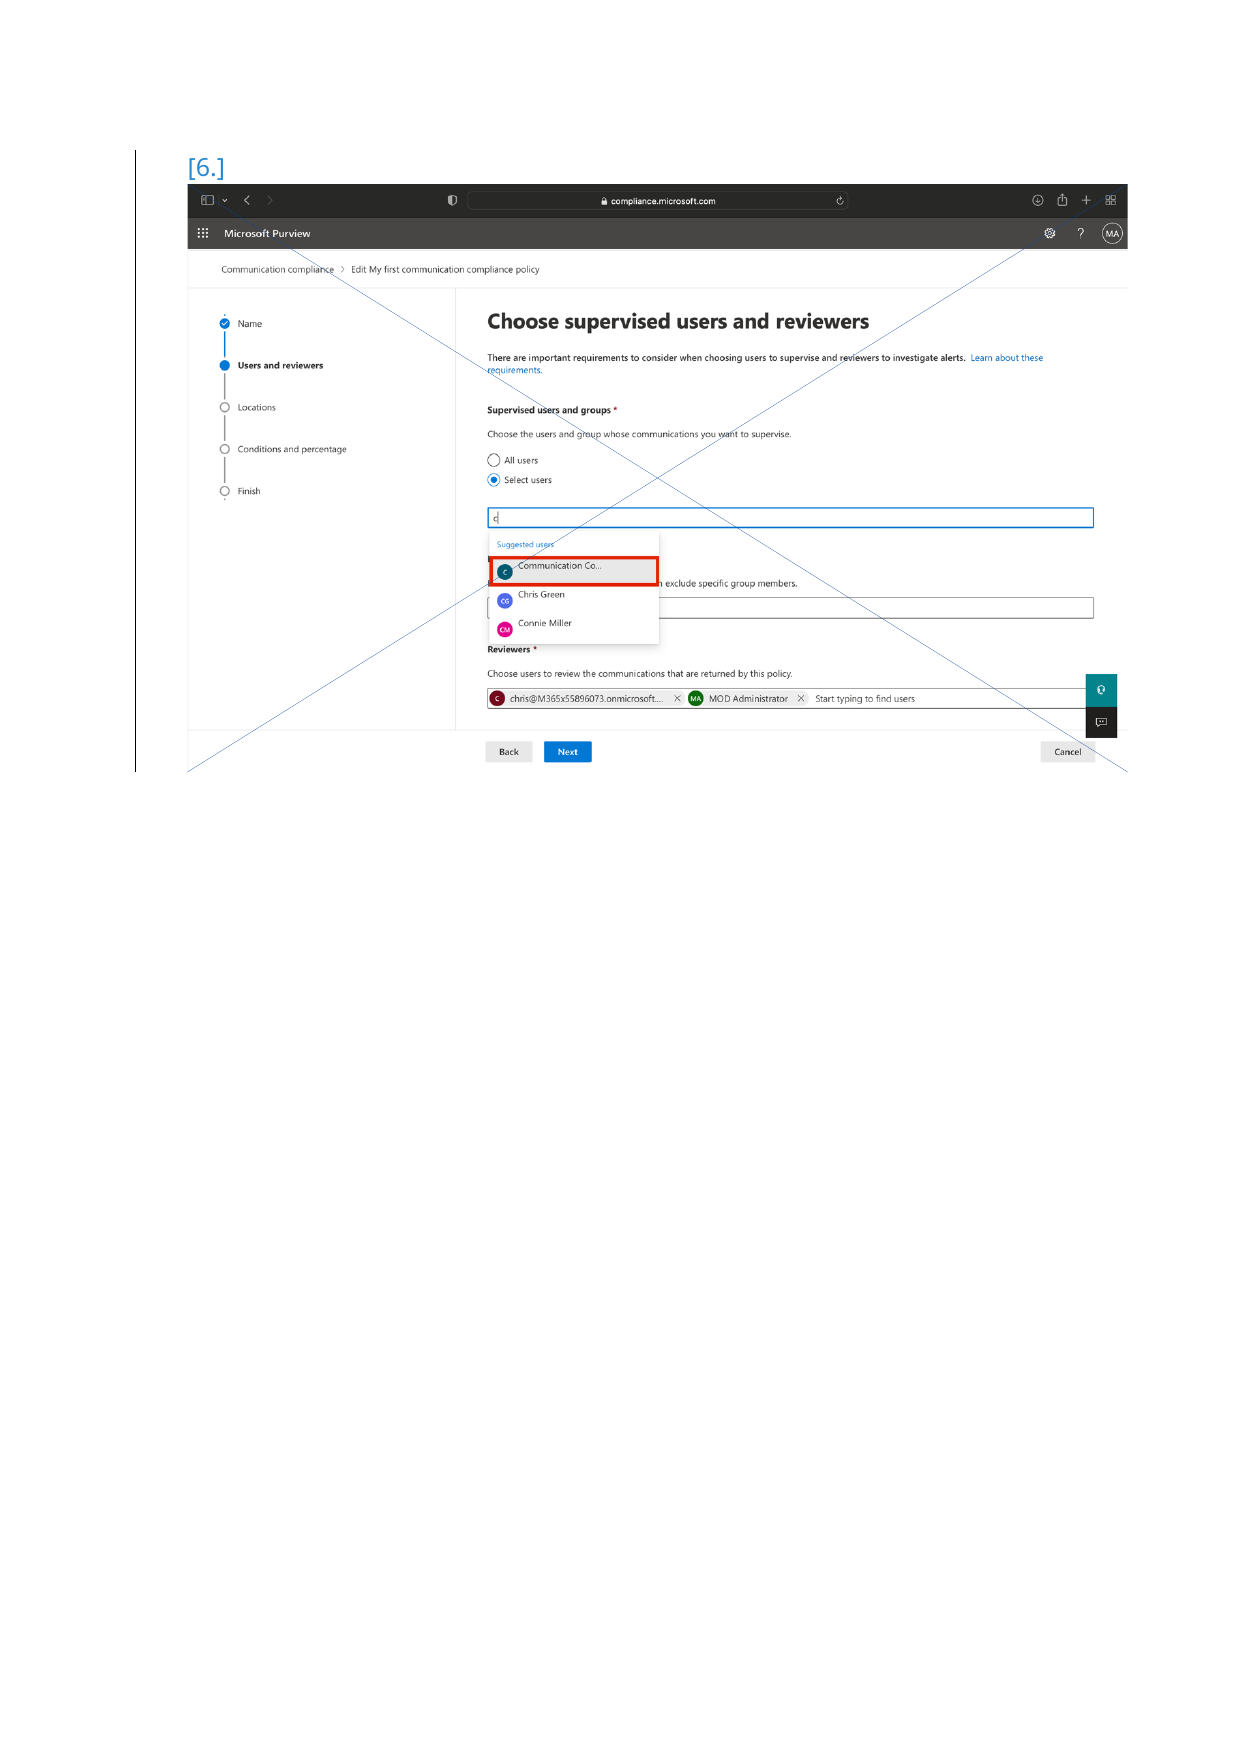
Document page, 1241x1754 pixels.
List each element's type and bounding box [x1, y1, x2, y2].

picture [190, 479, 1125, 772]
picture [660, 185, 1128, 771]
picture [190, 184, 1125, 477]
picture [187, 185, 655, 771]
